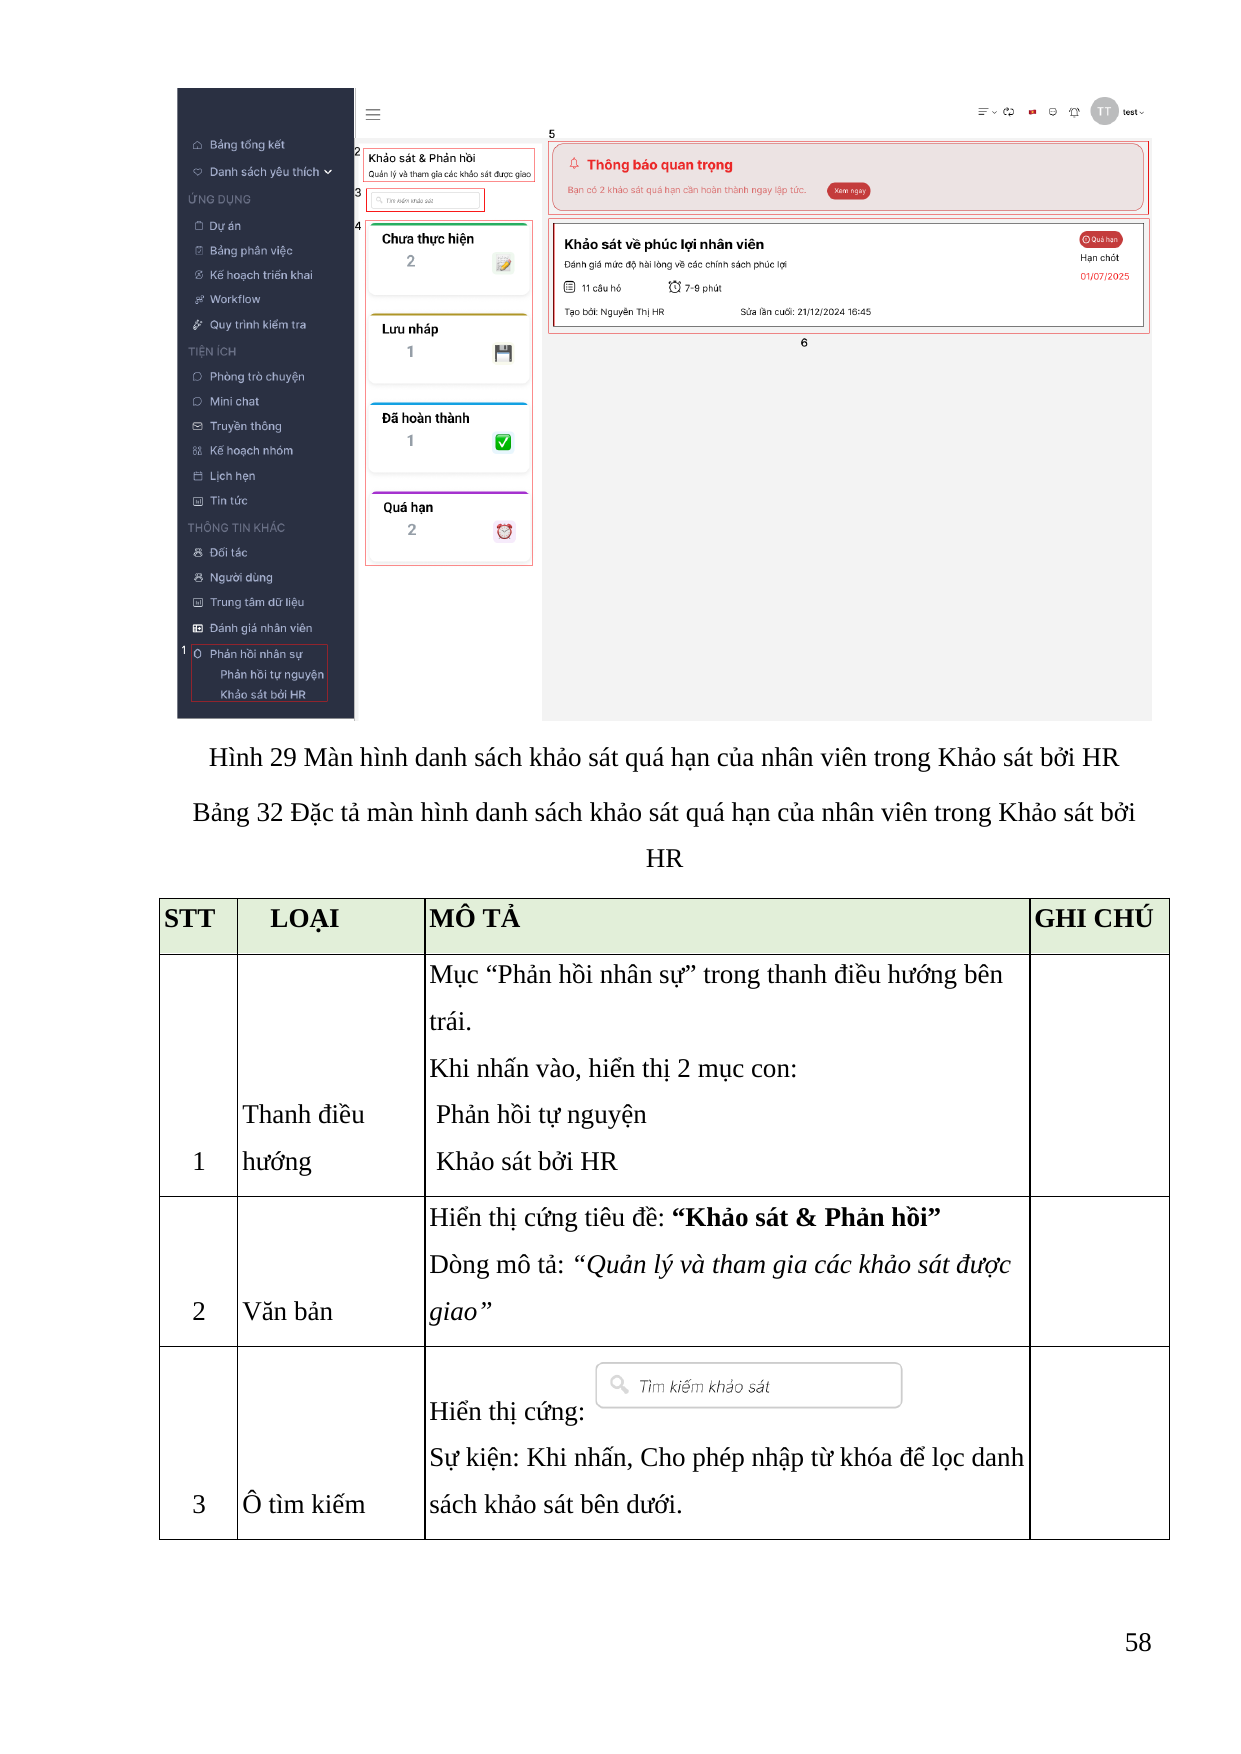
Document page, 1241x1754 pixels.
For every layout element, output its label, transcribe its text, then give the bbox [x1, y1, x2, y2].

table_cell 3 [160, 1347, 237, 1539]
table_header LOẠI [238, 899, 424, 953]
table_header MÔ TẢ [426, 899, 1029, 953]
table_cell 1 [160, 955, 237, 1196]
table_cell 2 [160, 1197, 237, 1346]
table_cell [1031, 955, 1169, 1196]
picture [591, 1350, 910, 1420]
table_cell Ô tìm kiếm [238, 1347, 424, 1539]
table_cell [1031, 1197, 1169, 1346]
table_cell Văn bản [238, 1197, 424, 1346]
table_header STT [160, 899, 237, 953]
table_cell [1031, 1347, 1169, 1539]
text Hình 29 Màn hình danh sách khảo sát quá hạn của nhân viên trong Khảo sát bởi HR [177, 741, 1152, 772]
table_cell Hiển thị cứng: Sự kiện: Khi nhấn, Cho phép nhập từ khóa để lọc danh sách khảo sát bên dưới. [426, 1347, 1029, 1539]
text Bảng 32 Đặc tả màn hình danh sách khảo sát quá hạn của nhân viên trong Khảo sát bởi HR [177, 796, 1152, 873]
picture [177, 88, 1153, 721]
table_cell Thanh điều hướng [238, 955, 424, 1196]
table_cell Mục “Phản hồi nhân sự” trong thanh điều hướng bên trái. Khi nhấn vào, hiển thị 2 mục con: Phản hồi tự nguyện Khảo sát bởi HR [426, 955, 1029, 1196]
table_cell Hiển thị cứng tiêu đề: “Khảo sát & Phản hồi” Dòng mô tả: “Quản lý và tham gia các khảo sát được giao” [426, 1197, 1029, 1346]
table_header GHI CHÚ [1031, 899, 1169, 953]
